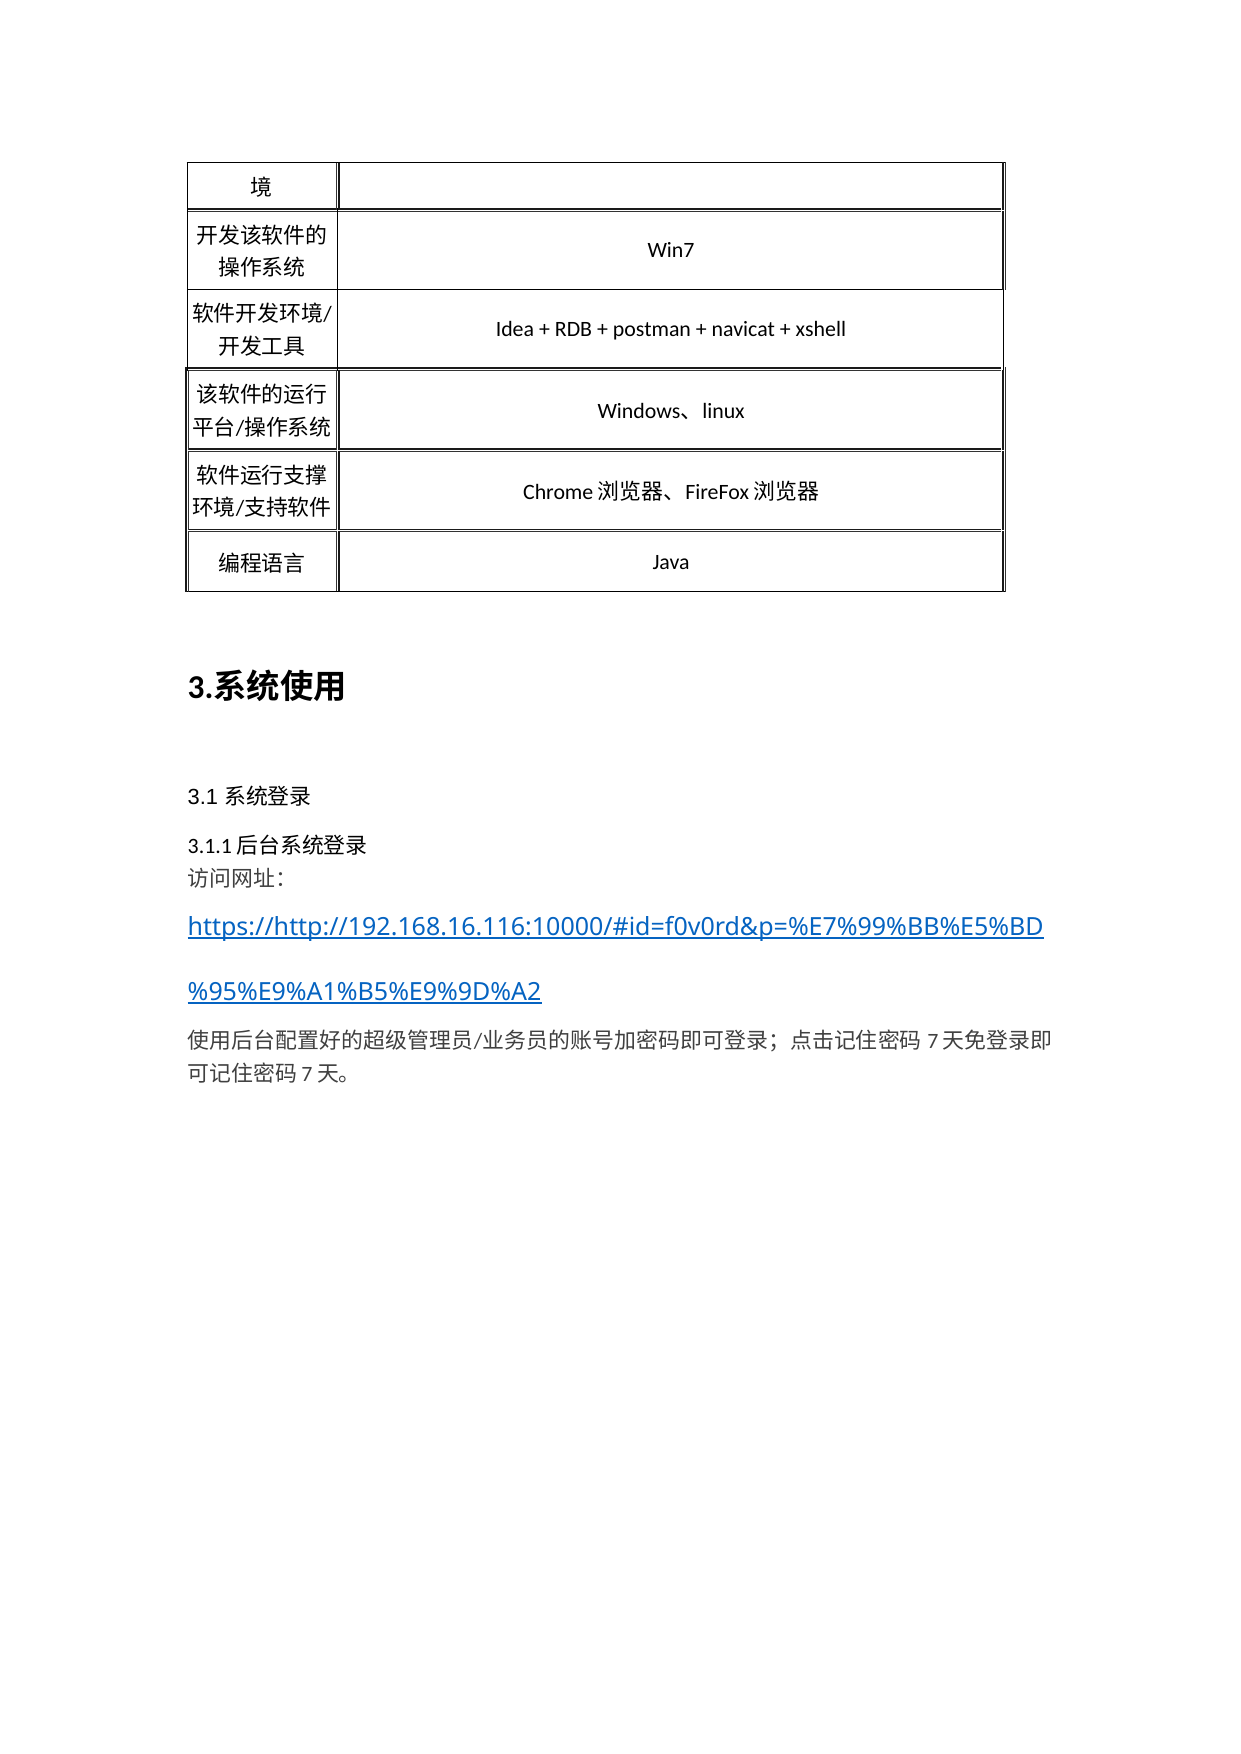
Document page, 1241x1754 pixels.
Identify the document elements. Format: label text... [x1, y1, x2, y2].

table_cell 开发该软件的操作系统 [188, 244, 337, 321]
table_cell Windows、linux [338, 400, 1003, 481]
table_cell 软件运行支撑环境/支持软件 [189, 484, 336, 561]
text 访问网址： [187, 893, 1053, 925]
subtitle 3.系统使用 [187, 684, 1053, 749]
table_cell jdk1.7 + mysql5.6 + redis [340, 163, 1002, 241]
text https://http://192.168.16.116:10000/#id=f0v0rd&p=%E7%99%BB%E5%BD%95%E9%A1%B5%E9%9D%A2 [187, 925, 1053, 1055]
table_cell 软件开发环境/开发工具 [188, 322, 337, 400]
table_cell 运行的硬件环境 [188, 163, 336, 241]
table_cell 该软件的运行平台/操作系统 [189, 403, 336, 481]
text 3.1.1后台系统登录 [187, 860, 1053, 893]
table_cell Idea + RDB + postman + navicat + xshell [338, 322, 1003, 400]
table_cell Java [340, 561, 1003, 624]
table_cell 编程语言 [189, 565, 336, 624]
table_cell Chrome浏览器、FireFox浏览器 [338, 481, 1004, 561]
subtitle 3.1 系统登录 [187, 811, 1053, 844]
table_cell Win7 [338, 241, 1004, 321]
text 使用后台配置好的超级管理员/业务员的账号加密码即可登录；点击记住密码7天免登录即可记住密码7天。 [187, 1055, 1053, 1120]
